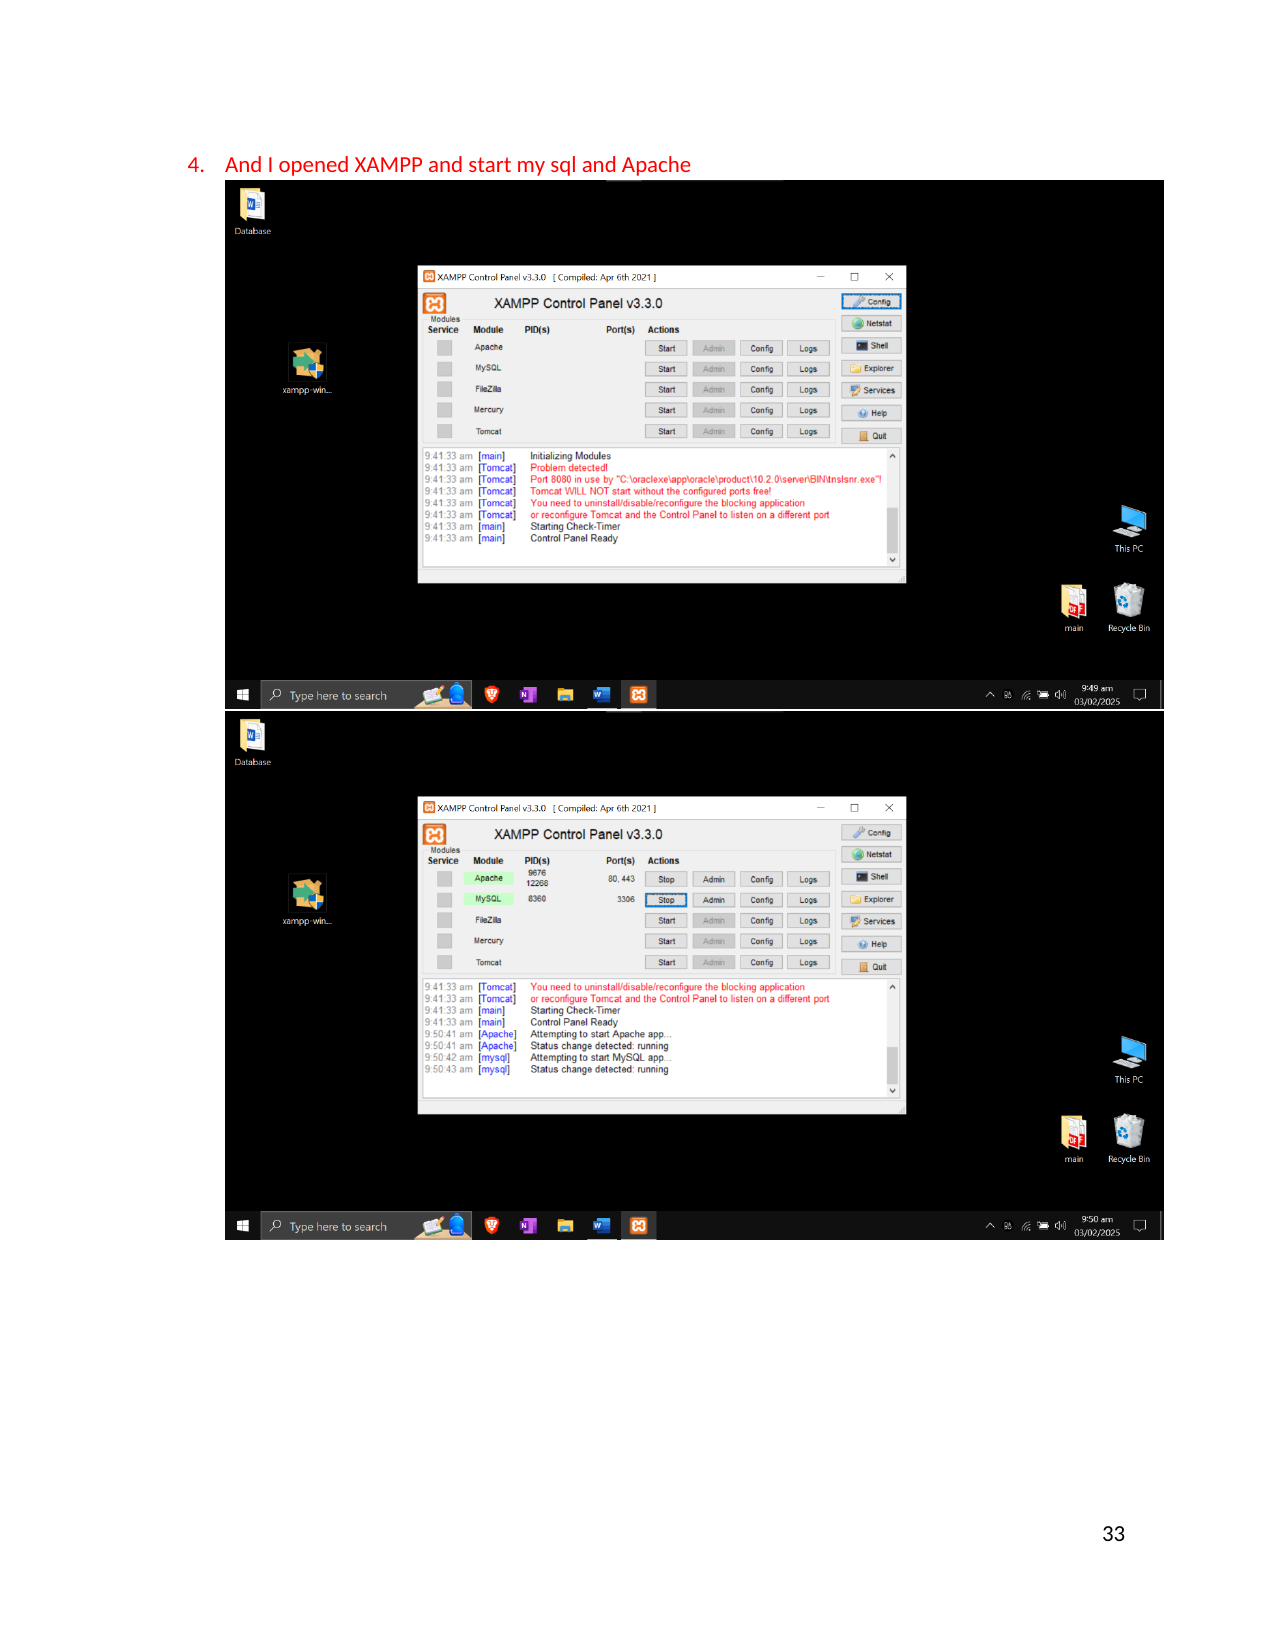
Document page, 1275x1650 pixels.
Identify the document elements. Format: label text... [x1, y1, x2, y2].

picture [225, 711, 1164, 1240]
picture [225, 180, 1164, 709]
